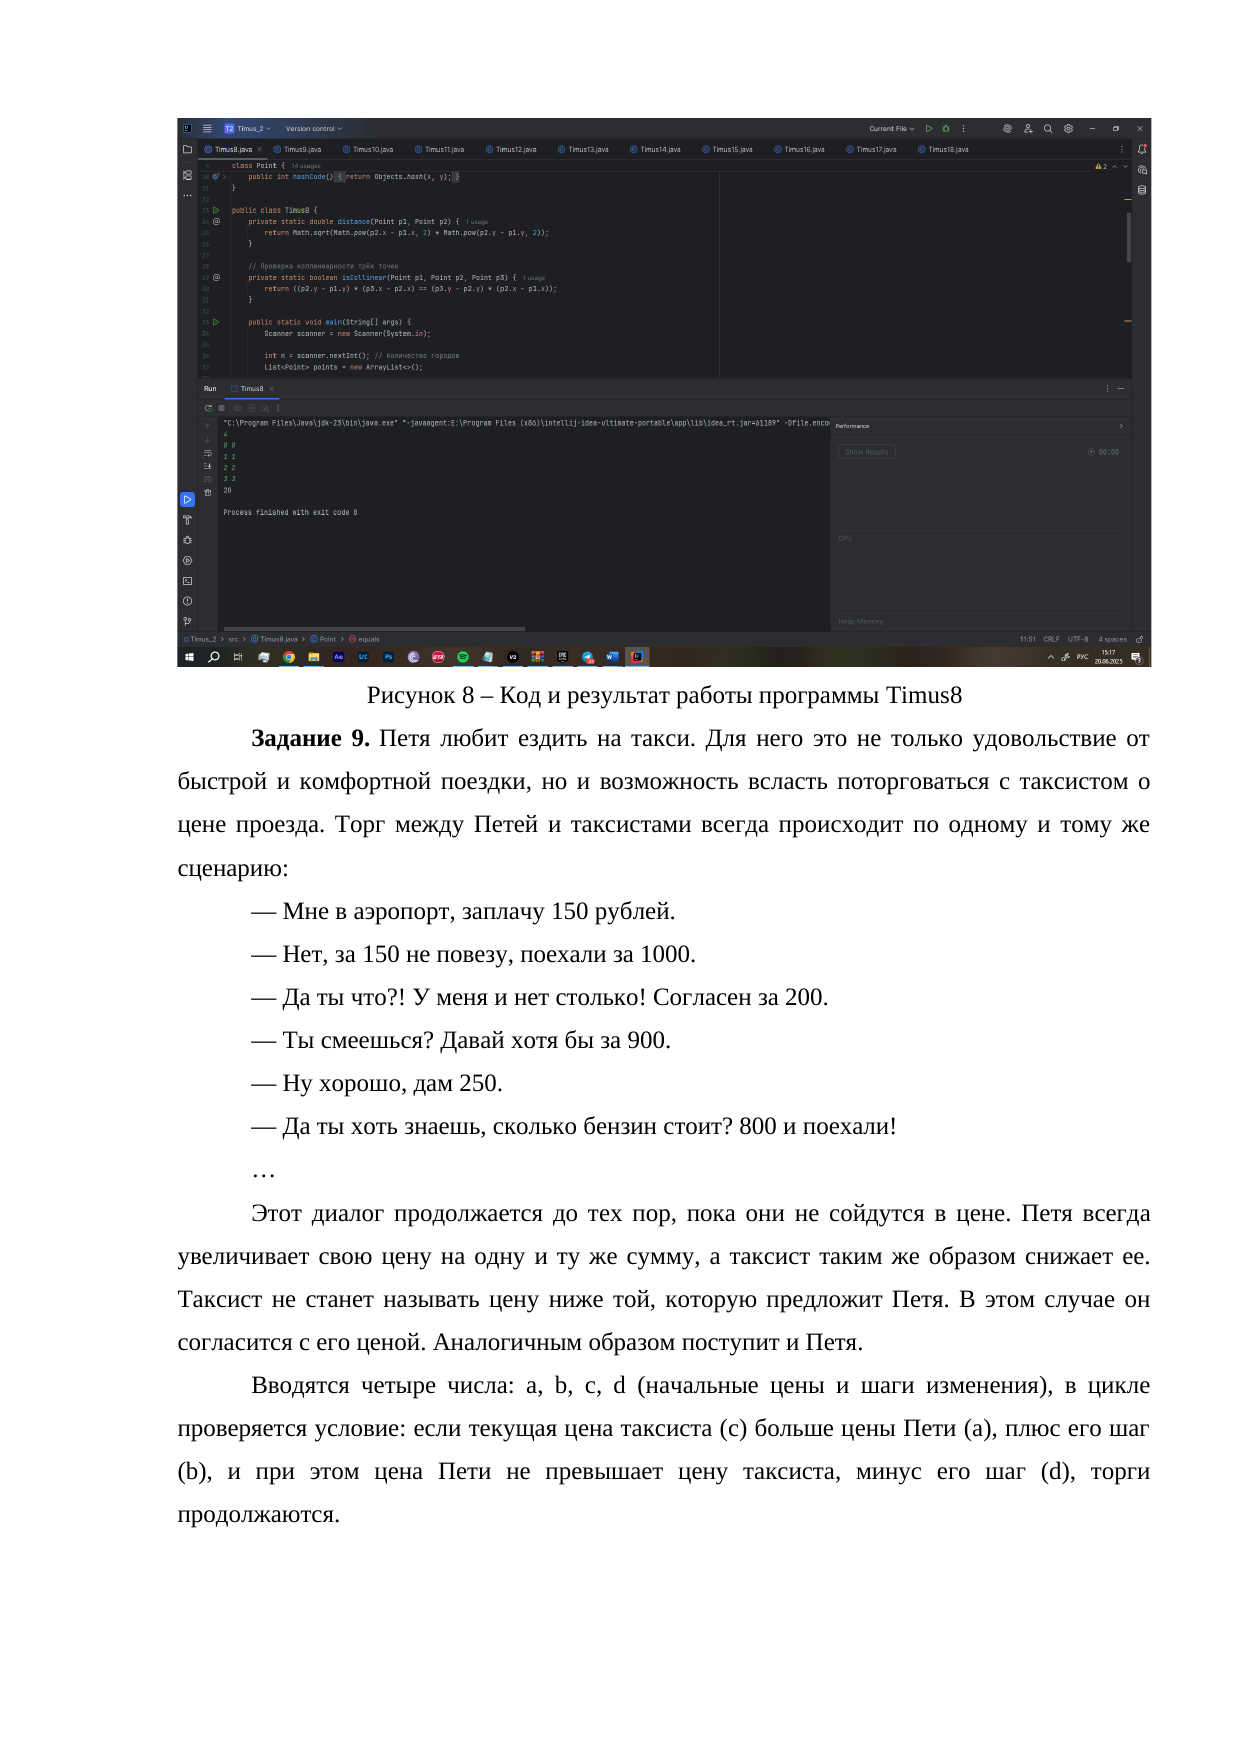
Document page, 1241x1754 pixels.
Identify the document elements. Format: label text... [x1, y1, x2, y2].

text … [177, 1154, 1152, 1183]
text — Нет, за 150 не повезу, поехали за 1000. [177, 939, 1152, 968]
text — Мне в аэропорт, заплачу 150 рублей. [177, 896, 1152, 924]
text — Да ты хоть знаешь, сколько бензин стоит? 800 и поехали! [177, 1111, 1152, 1140]
text — Ну хорошо, дам 250. [177, 1068, 1152, 1097]
text — Да ты что?! У меня и нет столько! Согласен за 200. [177, 982, 1152, 1011]
text — Ты смеешься? Давай хотя бы за 900. [177, 1025, 1152, 1054]
text Этот диалог продолжается до тех пор, пока они не сойдутся в цене. Петя всегда увеличивает свою цену на одну и ту же сумму, а таксист таким же образом снижает ее. Таксист не станет называть цену ниже той, которую предложит Петя. В этом случае он согласится с его ценой. Аналогичным образом поступит и Петя. [177, 1198, 1152, 1356]
text Вводятся четыре числа: a, b, c, d (начальные цены и шаги изменения), в цикле проверяется условие: если текущая цена таксиста (c) больше цены Пети (a), плюс его шаг (b), и при этом цена Пети не превышает цену таксиста, минус его шаг (d), торги продолжаются. [177, 1370, 1152, 1528]
text Задание 9. Петя любит ездить на такси. Для него это не только удовольствие от быстрой и комфортной поездки, но и возможность всласть поторговаться с таксистом о цене проезда. Торг между Петей и таксистами всегда происходит по одному и тому же сценарию: [177, 723, 1152, 881]
picture [177, 118, 1152, 667]
text Рисунок 8 – Код и результат работы программы Timus8 [177, 680, 1152, 709]
